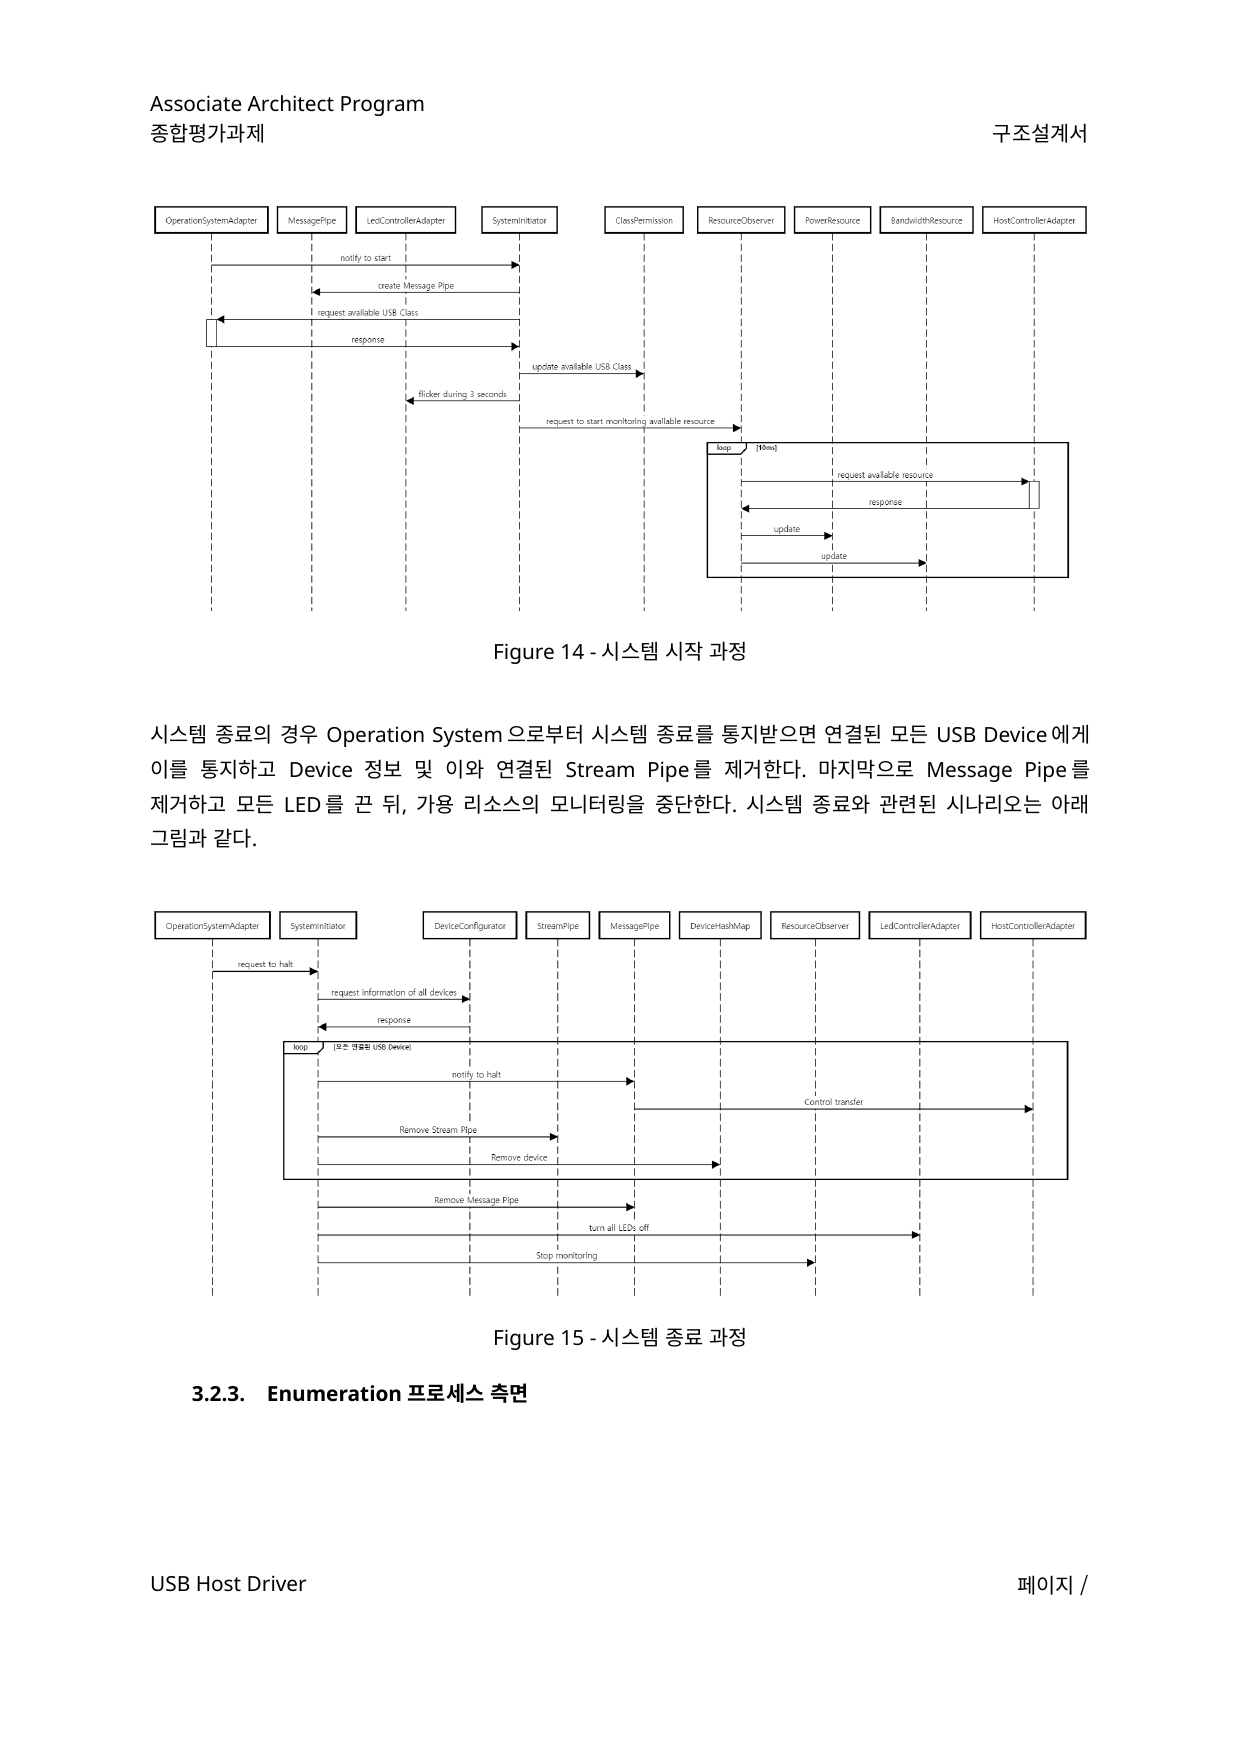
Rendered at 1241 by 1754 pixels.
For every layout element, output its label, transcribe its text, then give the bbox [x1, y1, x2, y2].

text 시스템 종료의 경우 Operation System으로부터 시스템 종료를 통지받으면 연결된 모든 USB Device에게 이를 통지하고 Device 정보 및 이와 연결된 Stream Pipe를 제거한다. 마지막으로 Message Pipe를 제거하고 모든 LED를 끈 뒤, 가용 리소스의 모니터링을 중단한다. 시스템 종료와 관련된 시나리오는 아래 그림과 같다. [150, 718, 1090, 853]
picture [150, 200, 1090, 611]
list Enumeration 프로세스 측면 [192, 1377, 1090, 1407]
picture [150, 905, 1090, 1297]
